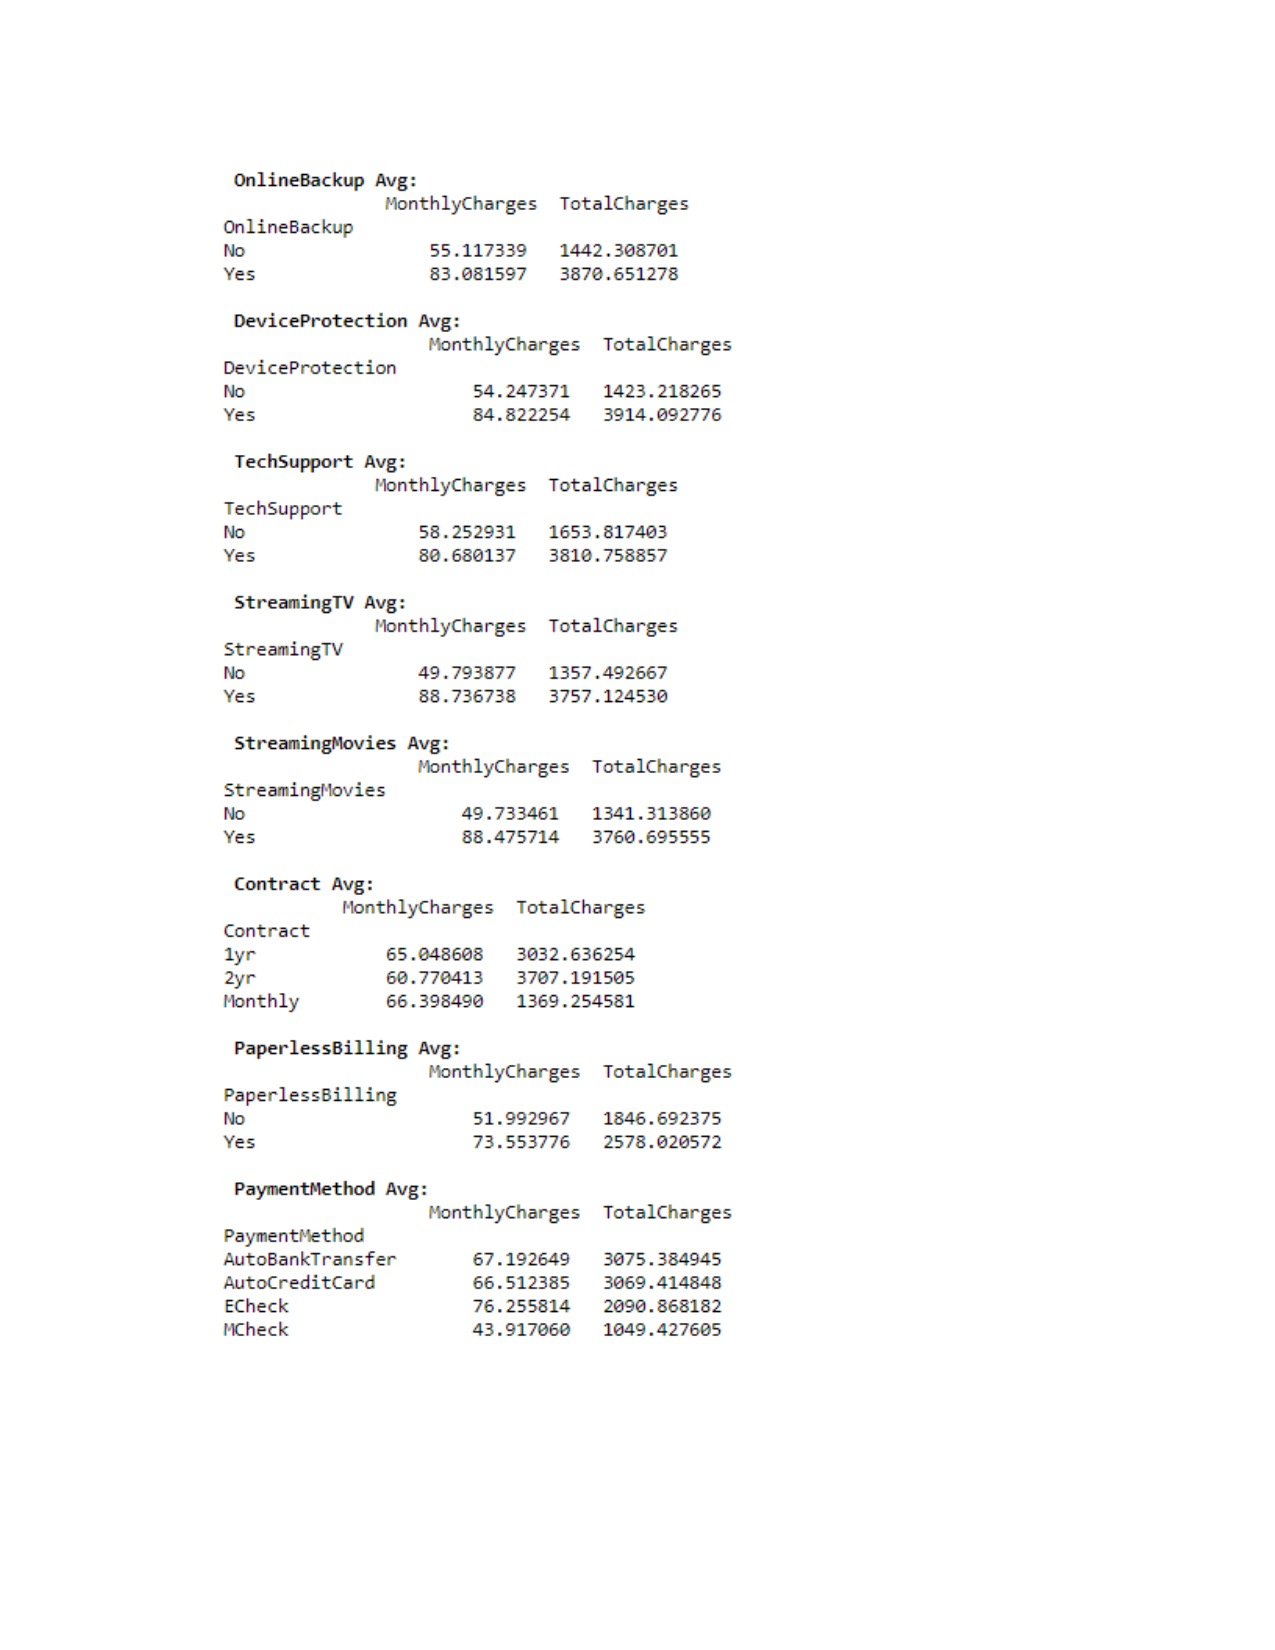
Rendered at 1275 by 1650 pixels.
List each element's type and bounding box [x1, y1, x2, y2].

picture [150, 150, 794, 1347]
